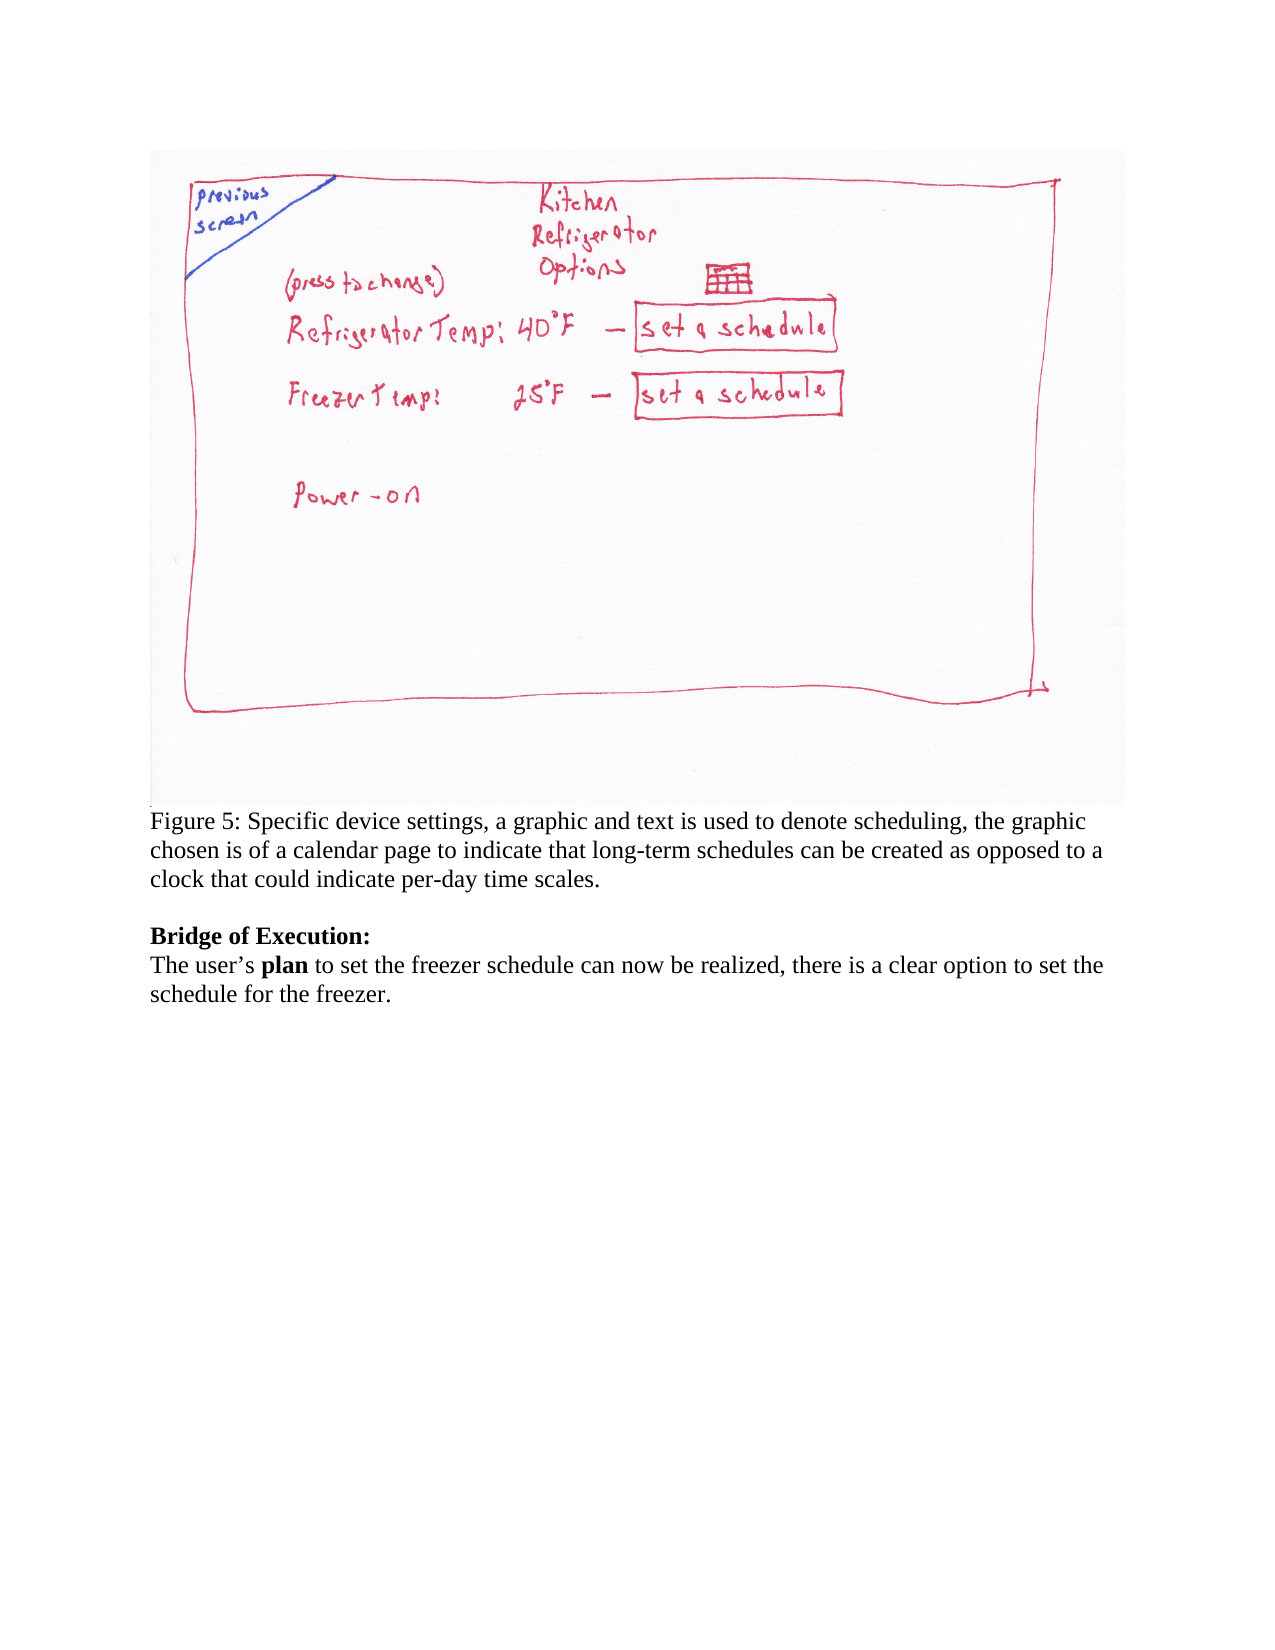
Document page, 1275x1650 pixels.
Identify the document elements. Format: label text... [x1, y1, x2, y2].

picture [150, 150, 1125, 807]
text The user’s plan to set the freezer schedule can now be realized, there is a clear option to set the schedule for the freezer. [150, 950, 1125, 1007]
text Figure 5: Specific device settings, a graphic and text is used to denote scheduling, the graphic chosen is of a calendar page to indicate that long-term schedules can be created as opposed to a clock that could indicate per-day time scales. [150, 807, 1125, 892]
text Bridge of Execution: [150, 921, 1125, 950]
